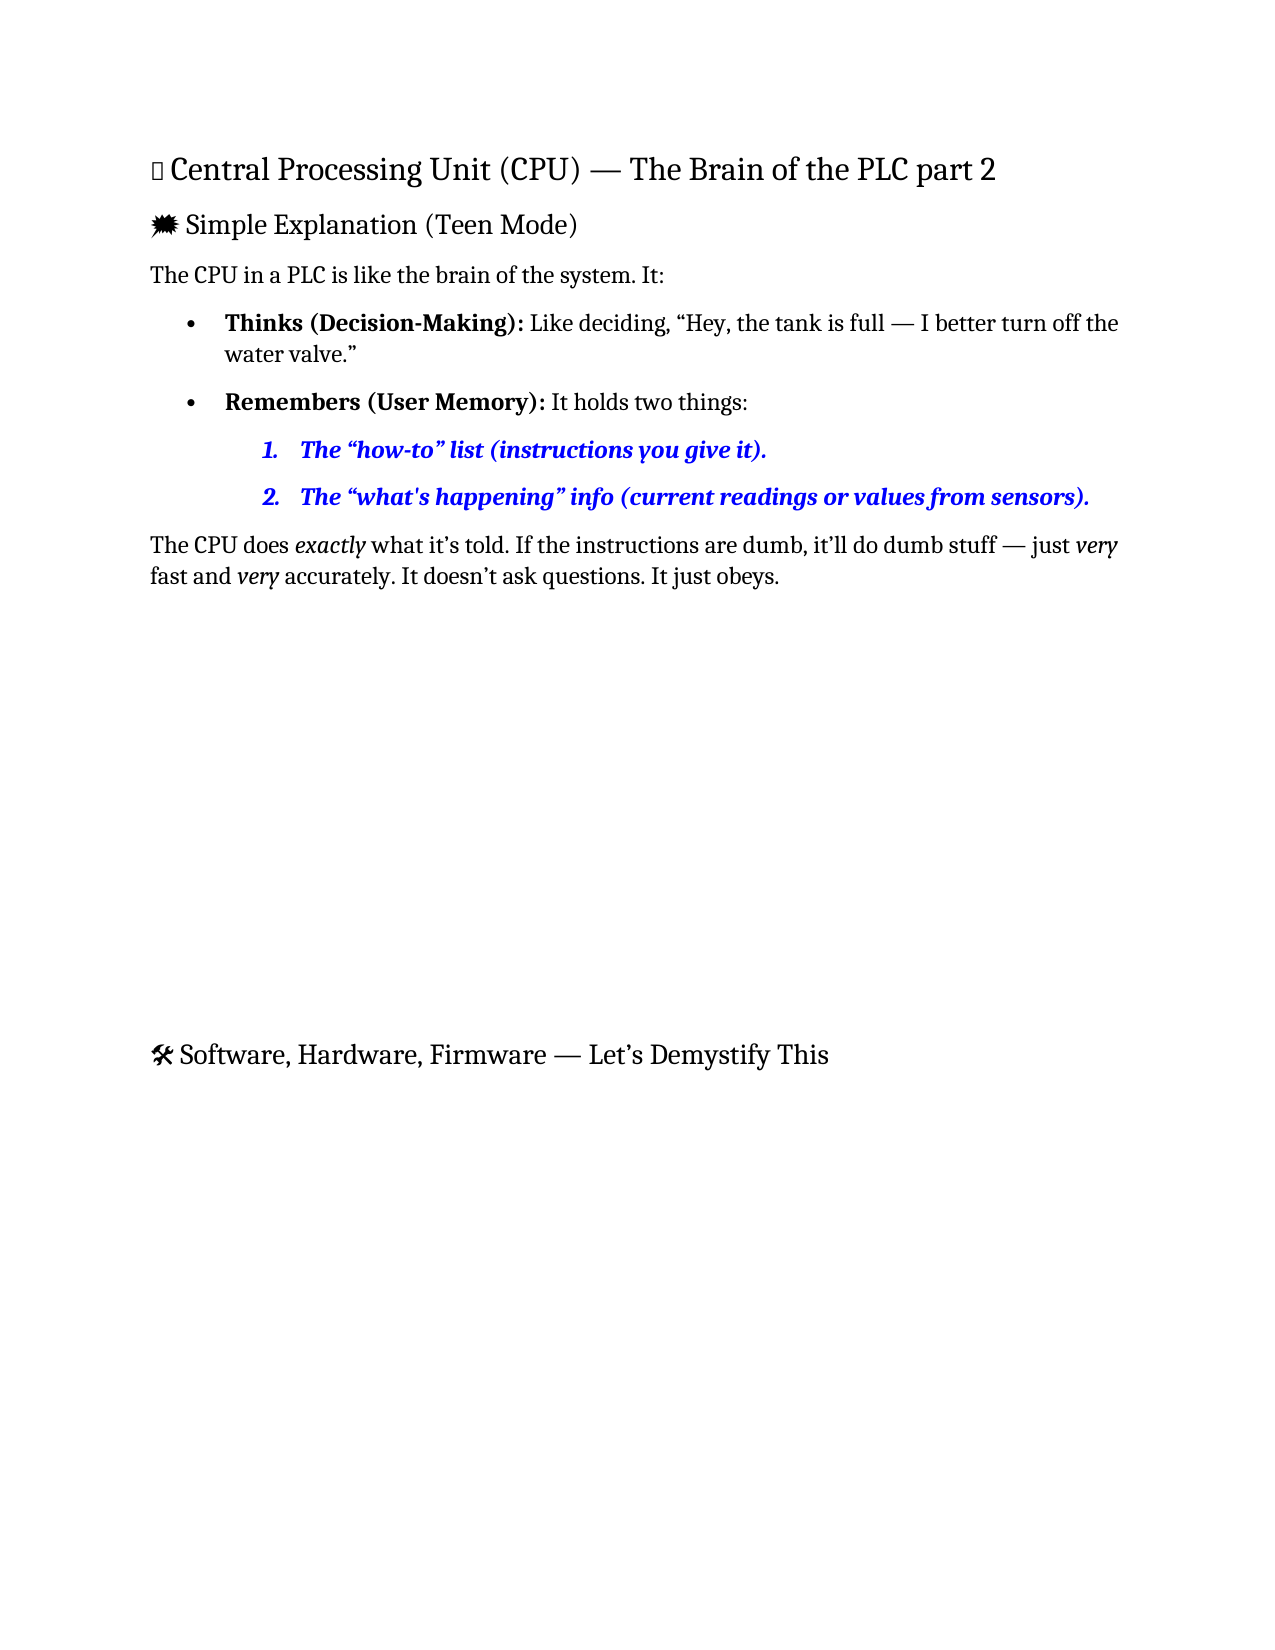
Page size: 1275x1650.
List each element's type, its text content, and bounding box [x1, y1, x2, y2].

list Remembers (User Memory): It holds two things: [187, 388, 1125, 417]
text Simple Explanation (Teen Mode) [150, 208, 1125, 242]
list The “how-to” list (instructions you give it). [262, 436, 1125, 464]
text The CPU does exactly what it’s told. If the instructions are dumb, it’ll do dumb stuff — just very fast and very accurately. It doesn’t ask questions. It just obeys. [150, 531, 1125, 591]
text The CPU in a PLC is like the brain of the system. It: [150, 261, 1125, 290]
list Thinks (Decision-Making): Like deciding, “Hey, the tank is full — I better turn off the water valve.” [187, 309, 1125, 369]
text 🧠 Central Processing Unit (CPU) — The Brain of the PLC part 2 [150, 150, 1125, 188]
list The “what's happening” info (current readings or values from sensors). [262, 483, 1125, 512]
text 🛠️ Software, Hardware, Firmware — Let’s Demystify This [150, 1037, 1125, 1071]
